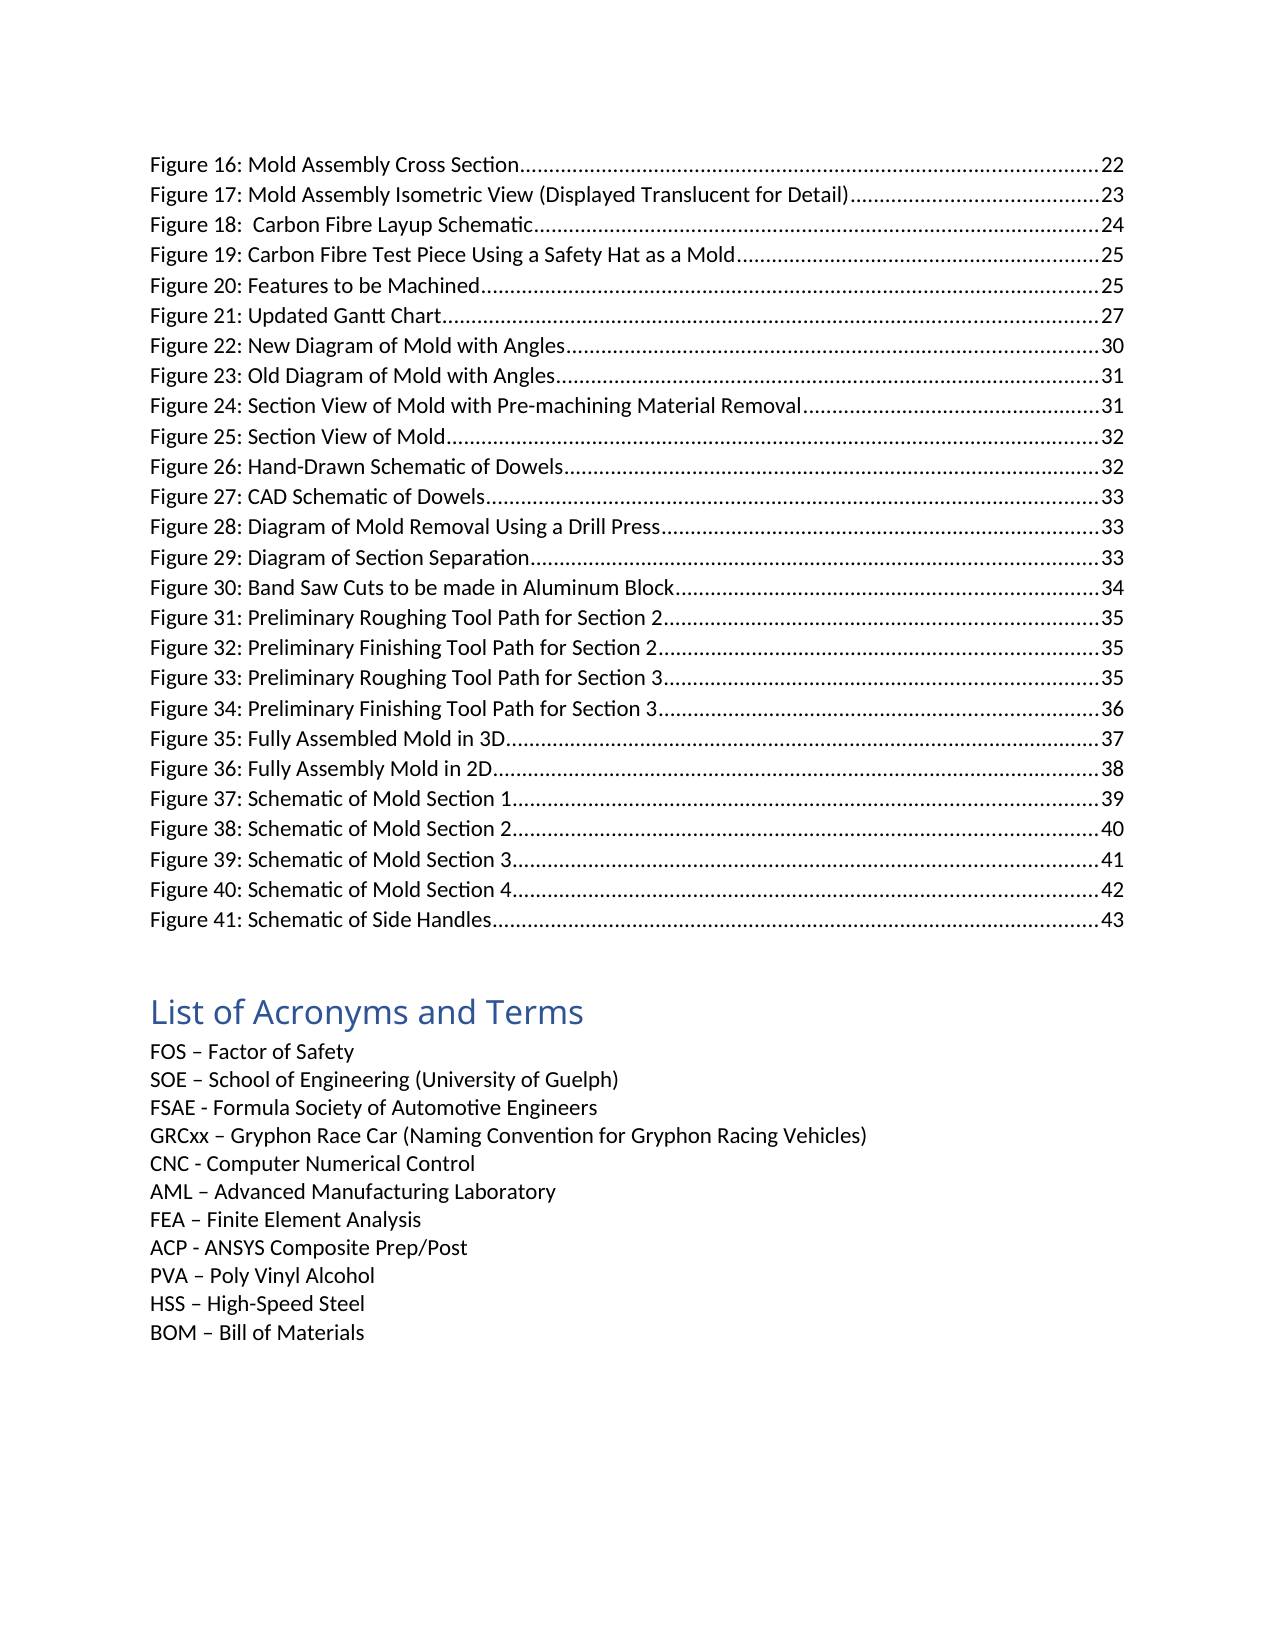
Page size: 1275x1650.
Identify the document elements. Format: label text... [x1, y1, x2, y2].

text Figure 27: CAD Schematic of Dowels 33 [150, 482, 1125, 510]
text CNC - Computer Numerical Control [150, 1149, 1125, 1177]
text GRCxx – Gryphon Race Car (Naming Convention for Gryphon Racing Vehicles) [150, 1121, 1125, 1149]
text Figure 20: Features to be Machined 25 [150, 271, 1125, 299]
text Figure 37: Schematic of Mold Section 1 39 [150, 784, 1125, 812]
text Figure 16: Mold Assembly Cross Section 22 [150, 150, 1125, 178]
text PVA – Poly Vinyl Alcohol [150, 1262, 1125, 1289]
text Figure 32: Preliminary Finishing Tool Path for Section 2 35 [150, 633, 1125, 661]
text FEA – Finite Element Analysis [150, 1206, 1125, 1233]
text Figure 23: Old Diagram of Mold with Angles 31 [150, 361, 1125, 389]
text FSAE - Formula Society of Automotive Engineers [150, 1093, 1125, 1121]
text Figure 31: Preliminary Roughing Tool Path for Section 2 35 [150, 603, 1125, 631]
text Figure 41: Schematic of Side Handles 43 [150, 905, 1125, 933]
text AML – Advanced Manufacturing Laboratory [150, 1177, 1125, 1206]
text Figure 26: Hand-Drawn Schematic of Dowels 32 [150, 452, 1125, 480]
text Figure 40: Schematic of Mold Section 4 42 [150, 875, 1125, 903]
text Figure 30: Band Saw Cuts to be made in Aluminum Block 34 [150, 573, 1125, 601]
text Figure 25: Section View of Mold 32 [150, 422, 1125, 450]
text Figure 35: Fully Assembled Mold in 3D 37 [150, 724, 1125, 752]
text Figure 17: Mold Assembly Isometric View (Displayed Translucent for Detail) 23 [150, 180, 1125, 208]
text Figure 36: Fully Assembly Mold in 2D 38 [150, 754, 1125, 782]
text Figure 28: Diagram of Mold Removal Using a Drill Press 33 [150, 512, 1125, 541]
text Figure 39: Schematic of Mold Section 3 41 [150, 845, 1125, 873]
text Figure 29: Diagram of Section Separation 33 [150, 543, 1125, 571]
text HSS – High-Speed Steel [150, 1289, 1125, 1318]
text FOS – Factor of Safety [150, 1037, 1125, 1065]
text Figure 22: New Diagram of Mold with Angles 30 [150, 331, 1125, 359]
text Figure 21: Updated Gantt Chart 27 [150, 301, 1125, 329]
text Figure 19: Carbon Fibre Test Piece Using a Safety Hat as a Mold 25 [150, 241, 1125, 269]
text ACP - ANSYS Composite Prep/Post [150, 1233, 1125, 1262]
text Figure 38: Schematic of Mold Section 2 40 [150, 814, 1125, 843]
text Figure 34: Preliminary Finishing Tool Path for Section 3 36 [150, 694, 1125, 722]
text SOE – School of Engineering (University of Guelph) [150, 1065, 1125, 1093]
text BOM – Bill of Materials [150, 1318, 1125, 1346]
text Figure 24: Section View of Mold with Pre-machining Material Removal 31 [150, 392, 1125, 420]
subtitle List of Acronyms and Terms [150, 988, 1125, 1034]
text Figure 18: Carbon Fibre Layup Schematic 24 [150, 210, 1125, 238]
text Figure 33: Preliminary Roughing Tool Path for Section 3 35 [150, 663, 1125, 692]
